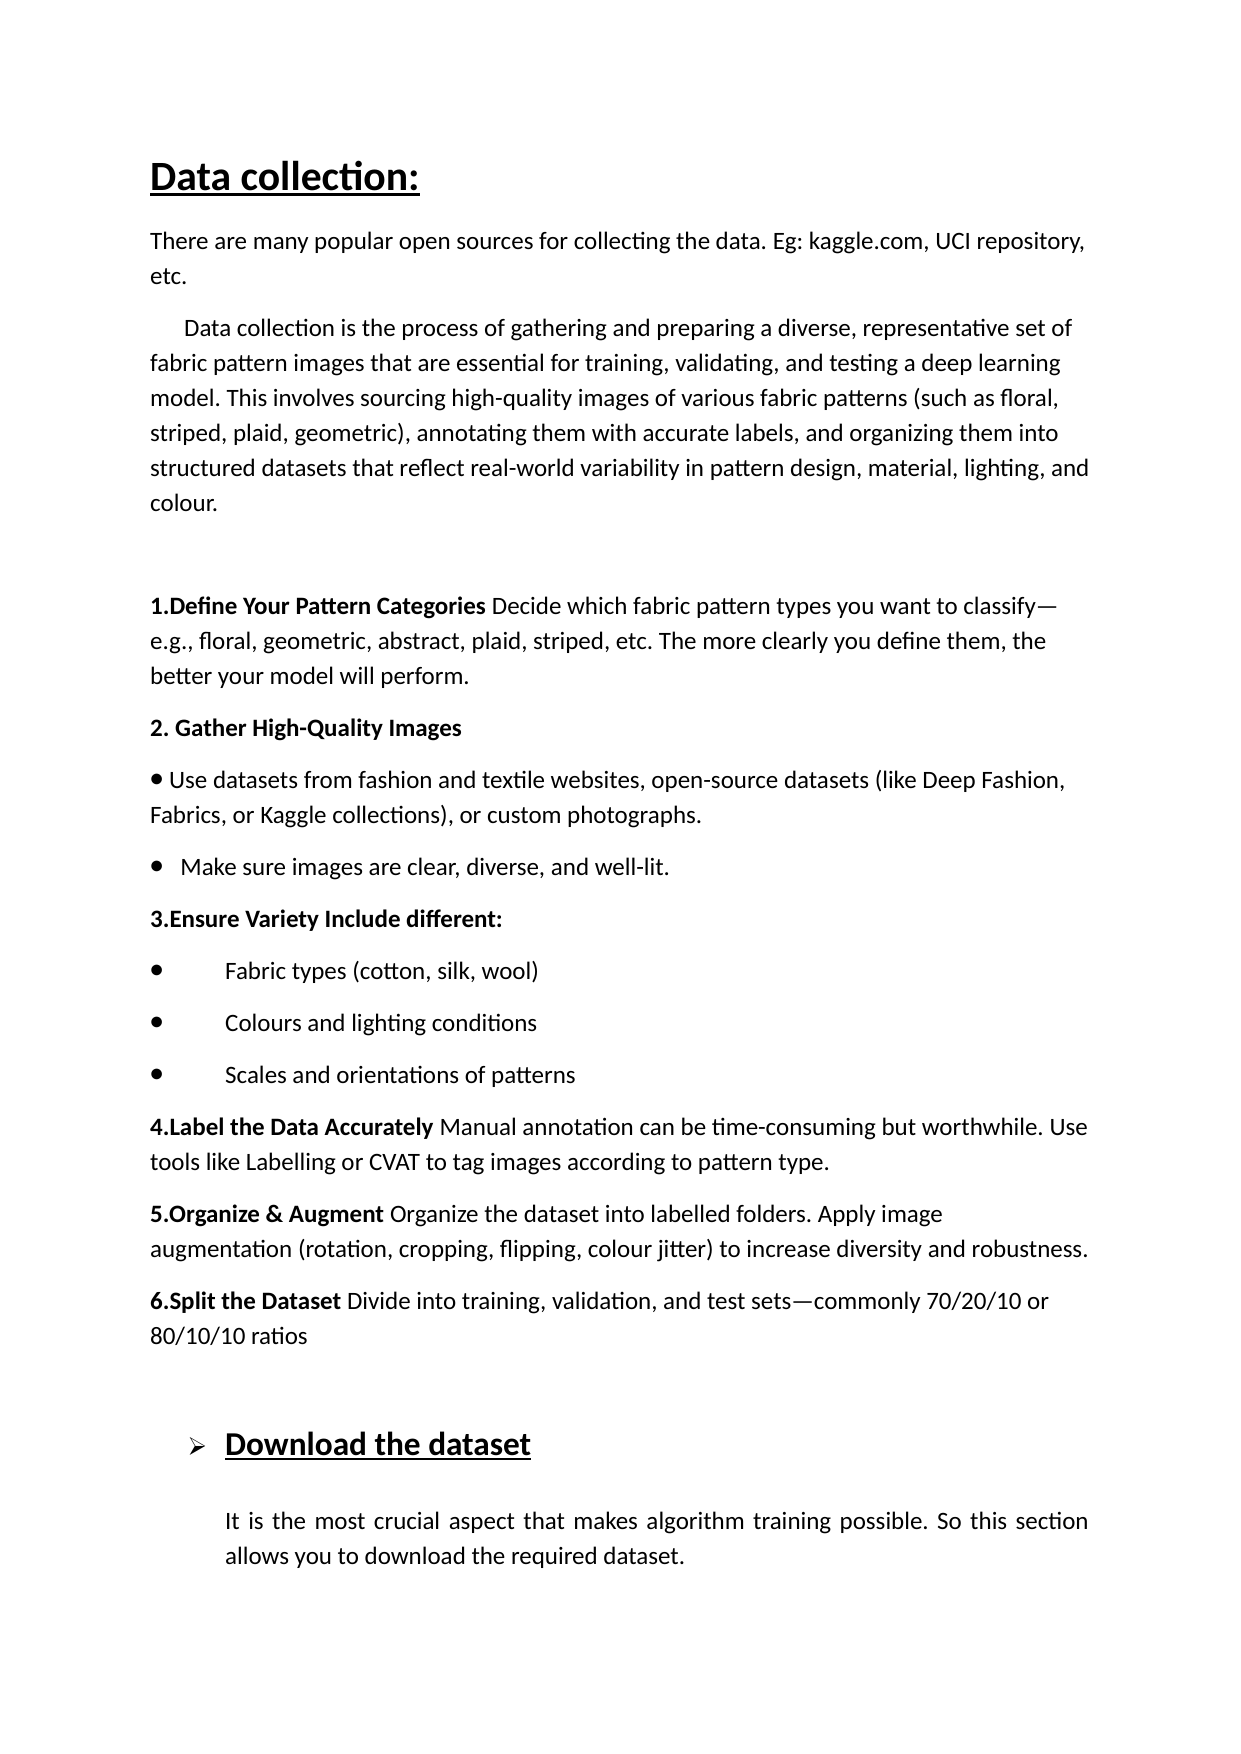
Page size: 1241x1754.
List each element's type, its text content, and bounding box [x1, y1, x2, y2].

text ⦁ Fabric types (cotton, silk, wool) [150, 954, 1090, 986]
text There are many popular open sources for collecting the data. Eg: kaggle.com, UCI repository, etc. [150, 225, 1090, 291]
text 4.Label the Data Accurately Manual annotation can be time-consuming but worthwhile. Use tools like Labelling or CVAT to tag images according to pattern type. [150, 1111, 1090, 1177]
list It is the most crucial aspect that makes algorithm training possible. So this section allows you to download the required dataset. [225, 1505, 1090, 1570]
text Data collection is the process of gathering and preparing a diverse, representative set of fabric pattern images that are essential for training, validating, and testing a deep learning model. This involves sourcing high-quality images of various fabric patterns (such as floral, striped, plaid, geometric), annotating them with accurate labels, and organizing them into structured datasets that reflect real-world variability in pattern design, material, lighting, and colour. [150, 312, 1090, 517]
text Data collection: [150, 150, 1090, 201]
list Download the dataset [187, 1423, 1090, 1464]
text 2. Gather High-Quality Images [150, 712, 1090, 742]
text ⦁ Make sure images are clear, diverse, and well-lit. [150, 851, 1090, 882]
text ⦁ Use datasets from fashion and textile websites, open-source datasets (like Deep Fashion, Fabrics, or Kaggle collections), or custom photographs. [150, 763, 1090, 829]
text 5.Organize & Augment Organize the dataset into labelled folders. Apply image augmentation (rotation, cropping, flipping, colour jitter) to increase diversity and robustness. [150, 1198, 1090, 1264]
text ⦁ Scales and orientations of patterns [150, 1059, 1090, 1090]
text 6.Split the Dataset Divide into training, validation, and test sets—commonly 70/20/10 or 80/10/10 ratios [150, 1285, 1090, 1350]
text 3.Ensure Variety Include different: [150, 903, 1090, 933]
text ⦁ Colours and lighting conditions [150, 1007, 1090, 1038]
text 1.Define Your Pattern Categories Decide which fabric pattern types you want to classify—e.g., floral, geometric, abstract, plaid, striped, etc. The more clearly you define them, the better your model will perform. [150, 590, 1090, 691]
